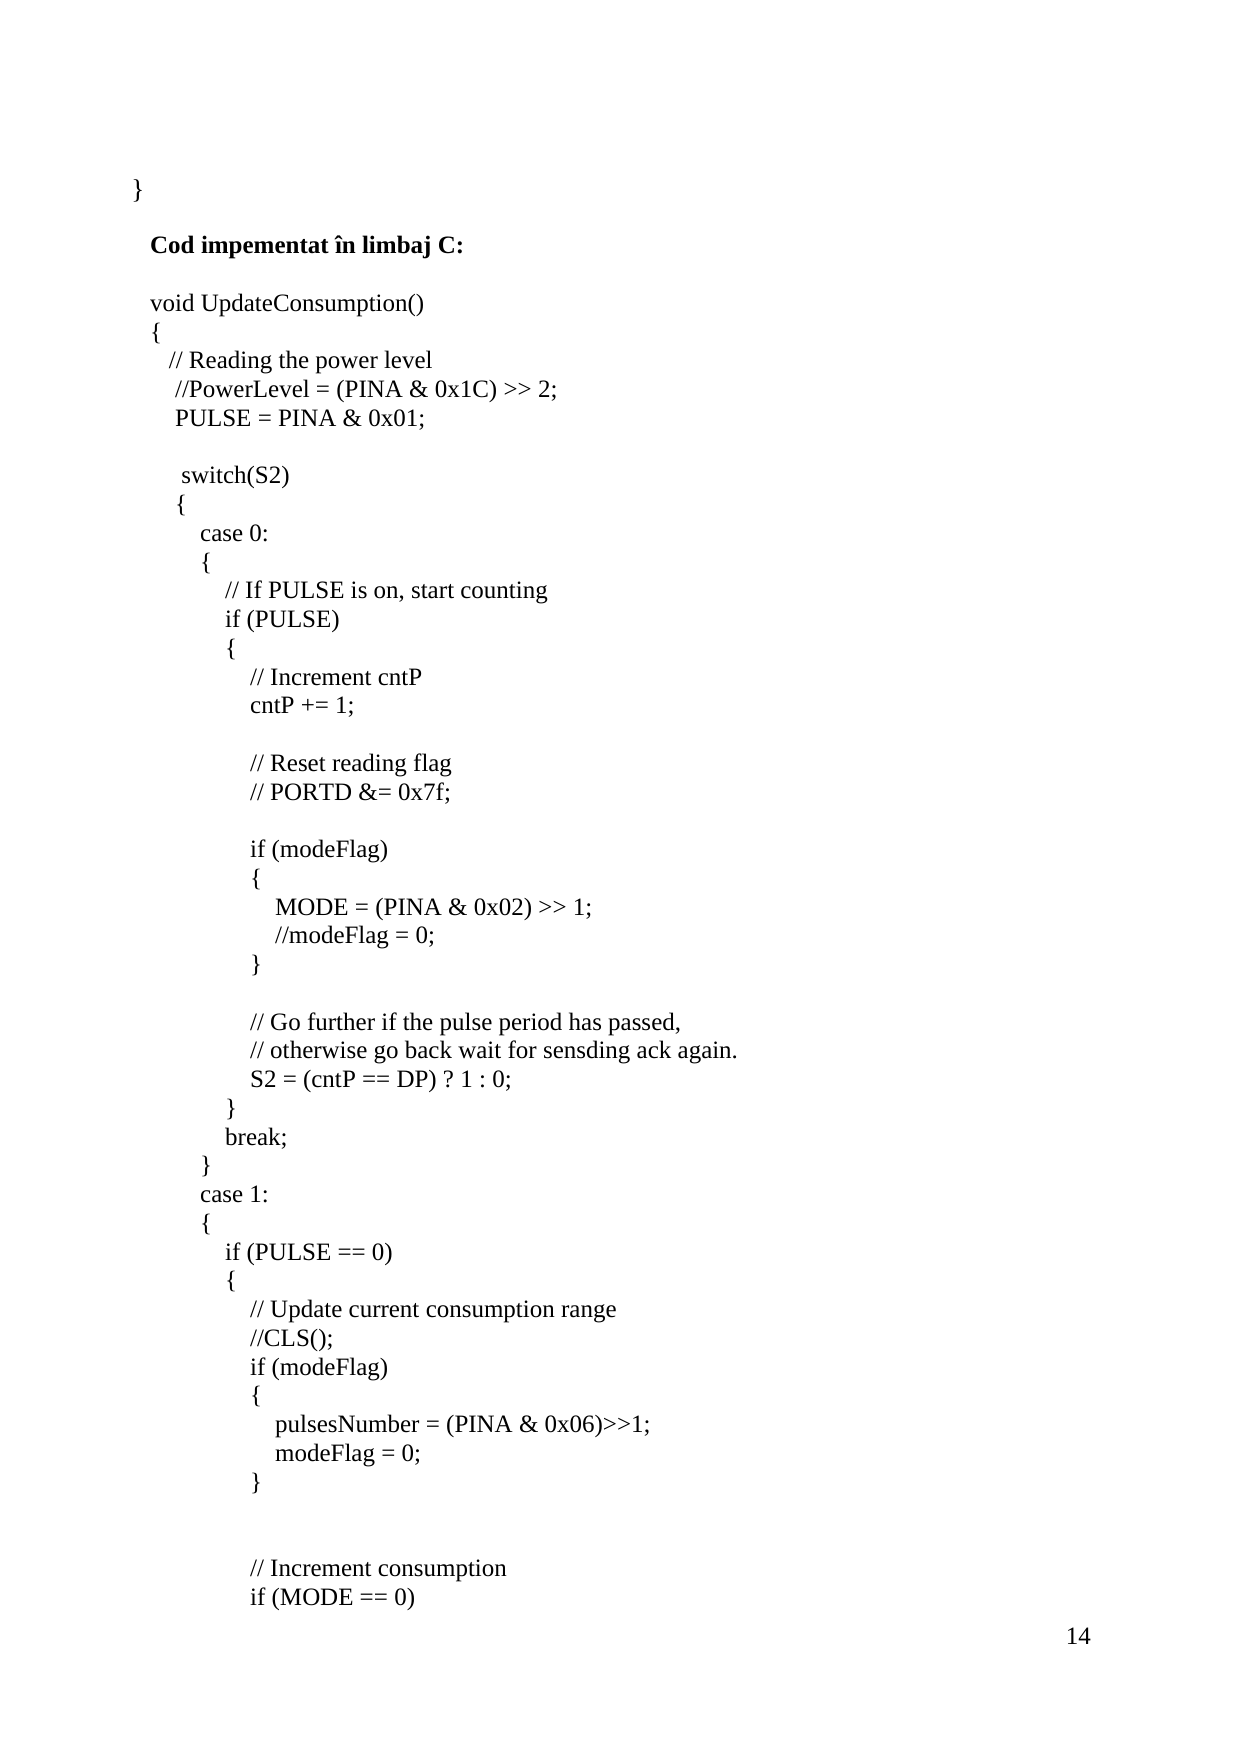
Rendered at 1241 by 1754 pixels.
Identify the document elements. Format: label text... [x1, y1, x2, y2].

subtitle if (modeFlag) [150, 834, 1182, 863]
subtitle cntP += 1; [150, 690, 1182, 719]
subtitle } [150, 1150, 1182, 1179]
subtitle case 1: [150, 1179, 1182, 1208]
subtitle { [150, 863, 1182, 892]
subtitle // Increment consumption [150, 1553, 1182, 1582]
subtitle if (modeFlag) [150, 1352, 1182, 1380]
subtitle void UpdateConsumption() [150, 288, 1182, 317]
subtitle switch(S2) [150, 460, 1182, 489]
subtitle { [150, 1208, 1182, 1237]
text } [56, 173, 1182, 204]
subtitle { [150, 547, 1182, 575]
subtitle // Increment cntP [150, 662, 1182, 690]
subtitle // Update current consumption range [150, 1294, 1182, 1323]
subtitle MODE = (PINA & 0x02) >> 1; [150, 892, 1182, 920]
subtitle //CLS(); [150, 1323, 1182, 1352]
subtitle S2 = (cntP == DP) ? 1 : 0; [150, 1064, 1182, 1093]
subtitle { [150, 489, 1182, 518]
subtitle } [150, 1093, 1182, 1122]
subtitle // If PULSE is on, start counting [150, 575, 1182, 604]
subtitle if (PULSE) [150, 604, 1182, 633]
subtitle { [150, 633, 1182, 662]
subtitle //PowerLevel = (PINA & 0x1C) >> 2; [150, 374, 1182, 403]
subtitle // PORTD &= 0x7f; [150, 777, 1182, 805]
subtitle // Go further if the pulse period has passed, [150, 1007, 1182, 1035]
subtitle case 0: [150, 518, 1182, 547]
subtitle // Reset reading flag [150, 748, 1182, 777]
subtitle pulsesNumber = (PINA & 0x06)>>1; [150, 1409, 1182, 1438]
subtitle if (MODE == 0) [150, 1582, 1182, 1610]
subtitle // Reading the power level [150, 345, 1182, 374]
subtitle { [150, 1265, 1182, 1294]
subtitle { [150, 317, 1182, 345]
subtitle { [150, 1380, 1182, 1409]
subtitle // otherwise go back wait for sensding ack again. [150, 1035, 1182, 1064]
subtitle Cod impementat în limbaj C: [150, 230, 1182, 259]
subtitle } [150, 1467, 1182, 1495]
subtitle } [150, 949, 1182, 978]
subtitle modeFlag = 0; [150, 1438, 1182, 1467]
subtitle if (PULSE == 0) [150, 1237, 1182, 1265]
subtitle break; [150, 1122, 1182, 1150]
subtitle //modeFlag = 0; [150, 920, 1182, 949]
subtitle PULSE = PINA & 0x01; [150, 403, 1182, 432]
